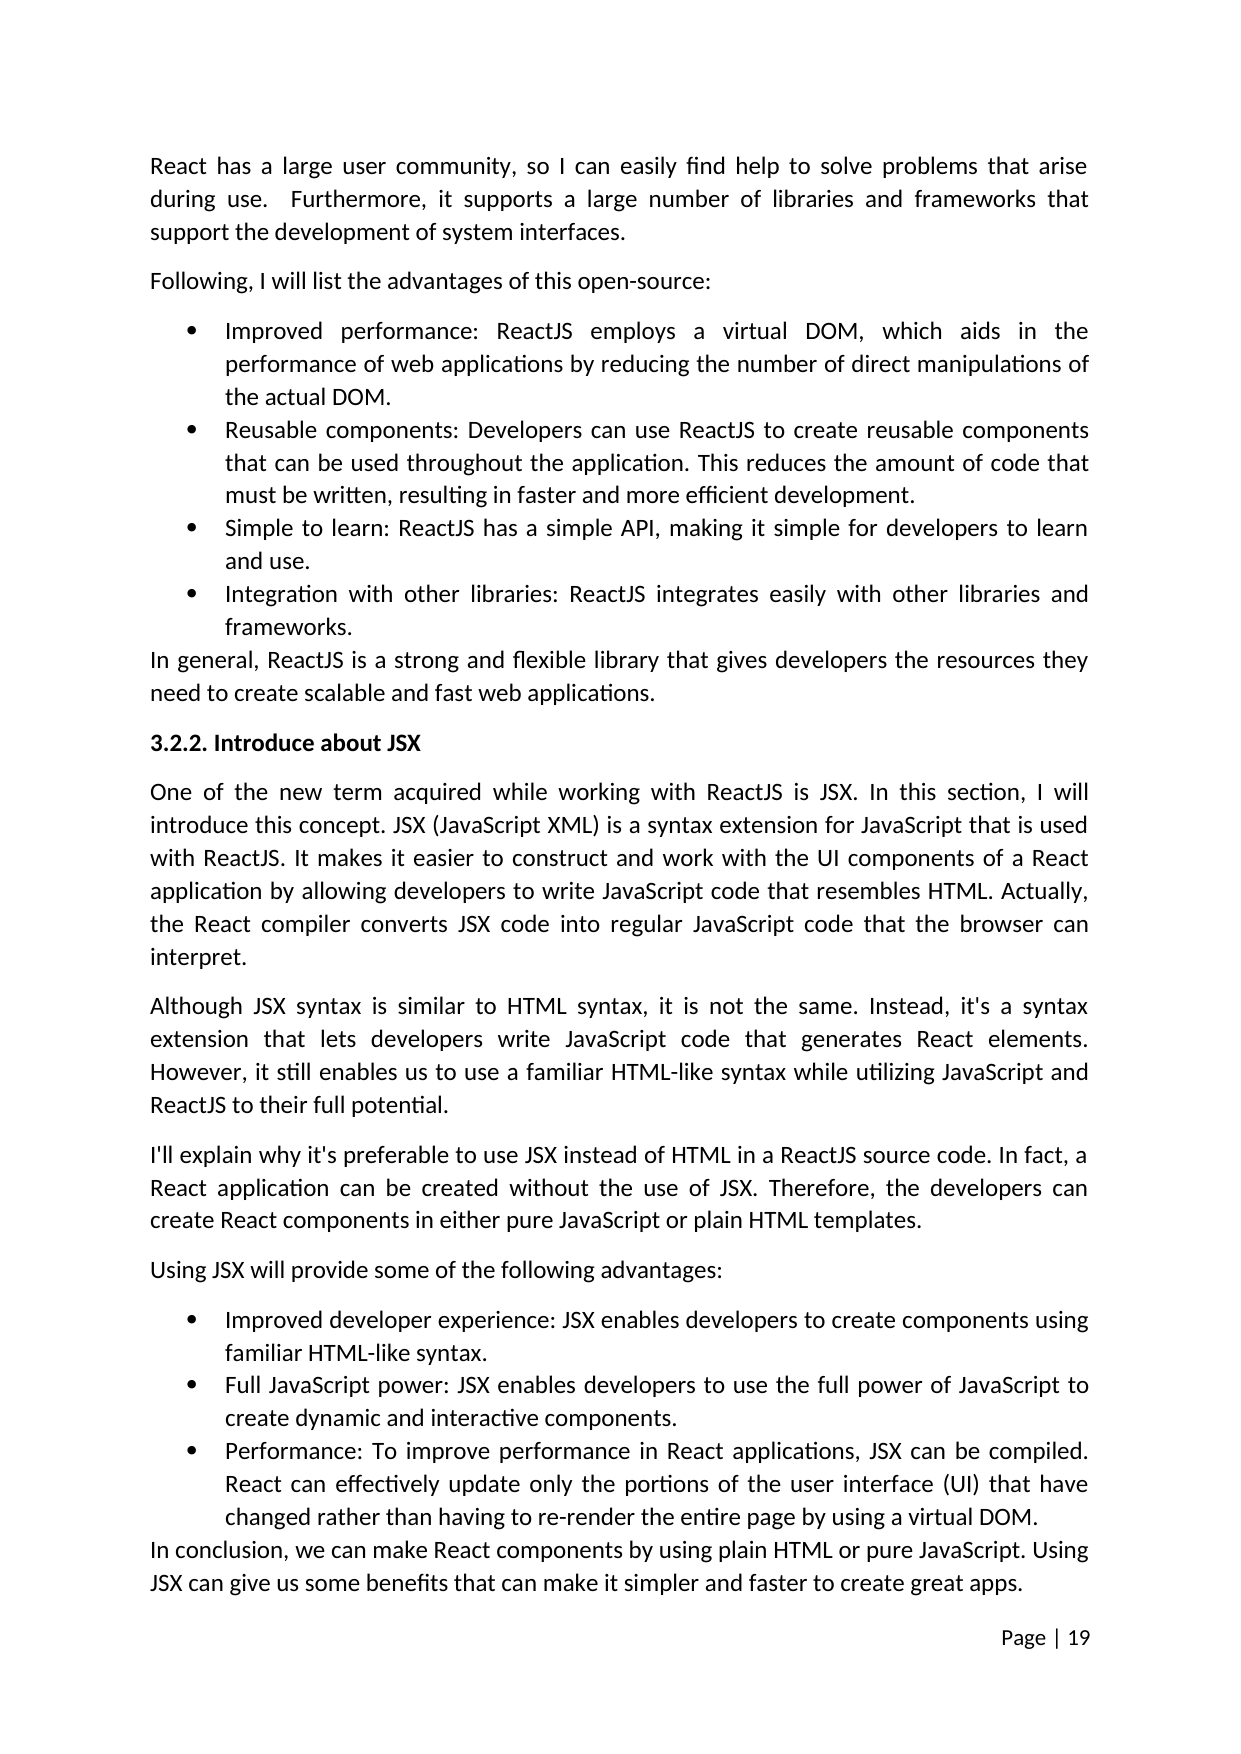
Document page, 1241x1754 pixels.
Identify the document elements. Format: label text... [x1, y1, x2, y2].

list Improved developer experience: JSX enables developers to create components using familiar HTML-like syntax. [187, 1304, 1090, 1367]
text 3.2.2. Introduce about JSX [150, 727, 1090, 757]
text In conclusion, we can make React components by using plain HTML or pure JavaScript. Using JSX can give us some benefits that can make it simpler and faster to create great apps. [150, 1534, 1090, 1598]
list Full JavaScript power: JSX enables developers to use the full power of JavaScript to create dynamic and interactive components. [187, 1369, 1090, 1433]
list Simple to learn: ReactJS has a simple API, making it simple for developers to learn and use. [187, 512, 1090, 576]
text One of the new term acquired while working with ReactJS is JSX. In this section, I will introduce this concept. JSX (JavaScript XML) is a syntax extension for JavaScript that is used with ReactJS. It makes it easier to construct and work with the UI components of a React application by allowing developers to write JavaScript code that resembles HTML. Actually, the React compiler converts JSX code into regular JavaScript code that the browser can interpret. [150, 776, 1090, 971]
text In general, ReactJS is a strong and flexible library that gives developers the resources they need to create scalable and fast web applications. [150, 644, 1090, 708]
text I'll explain why it's preferable to use JSX instead of HTML in a ReactJS source code. In fact, a React application can be created without the use of JSX. Therefore, the developers can create React components in either pure JavaScript or plain HTML templates. [150, 1139, 1090, 1235]
list Integration with other libraries: ReactJS integrates easily with other libraries and frameworks. [187, 578, 1090, 642]
text Following, I will list the advantages of this open-source: [150, 265, 1090, 296]
text Using JSX will provide some of the following advantages: [150, 1254, 1090, 1285]
list Improved performance: ReactJS employs a virtual DOM, which aids in the performance of web applications by reducing the number of direct manipulations of the actual DOM. [187, 315, 1090, 411]
text Although JSX syntax is similar to HTML syntax, it is not the same. Instead, it's a syntax extension that lets developers write JavaScript code that generates React elements. However, it still enables us to use a familiar HTML-like syntax while utilizing JavaScript and ReactJS to their full potential. [150, 990, 1090, 1120]
list Performance: To improve performance in React applications, JSX can be compiled. React can effectively update only the portions of the user interface (UI) that have changed rather than having to re-render the entire page by using a virtual DOM. [187, 1435, 1090, 1532]
text React has a large user community, so I can easily find help to solve problems that arise during use. Furthermore, it supports a large number of libraries and frameworks that support the development of system interfaces. [150, 150, 1090, 246]
list Reusable components: Developers can use ReactJS to create reusable components that can be used throughout the application. This reduces the amount of code that must be written, resulting in faster and more efficient development. [187, 414, 1090, 510]
